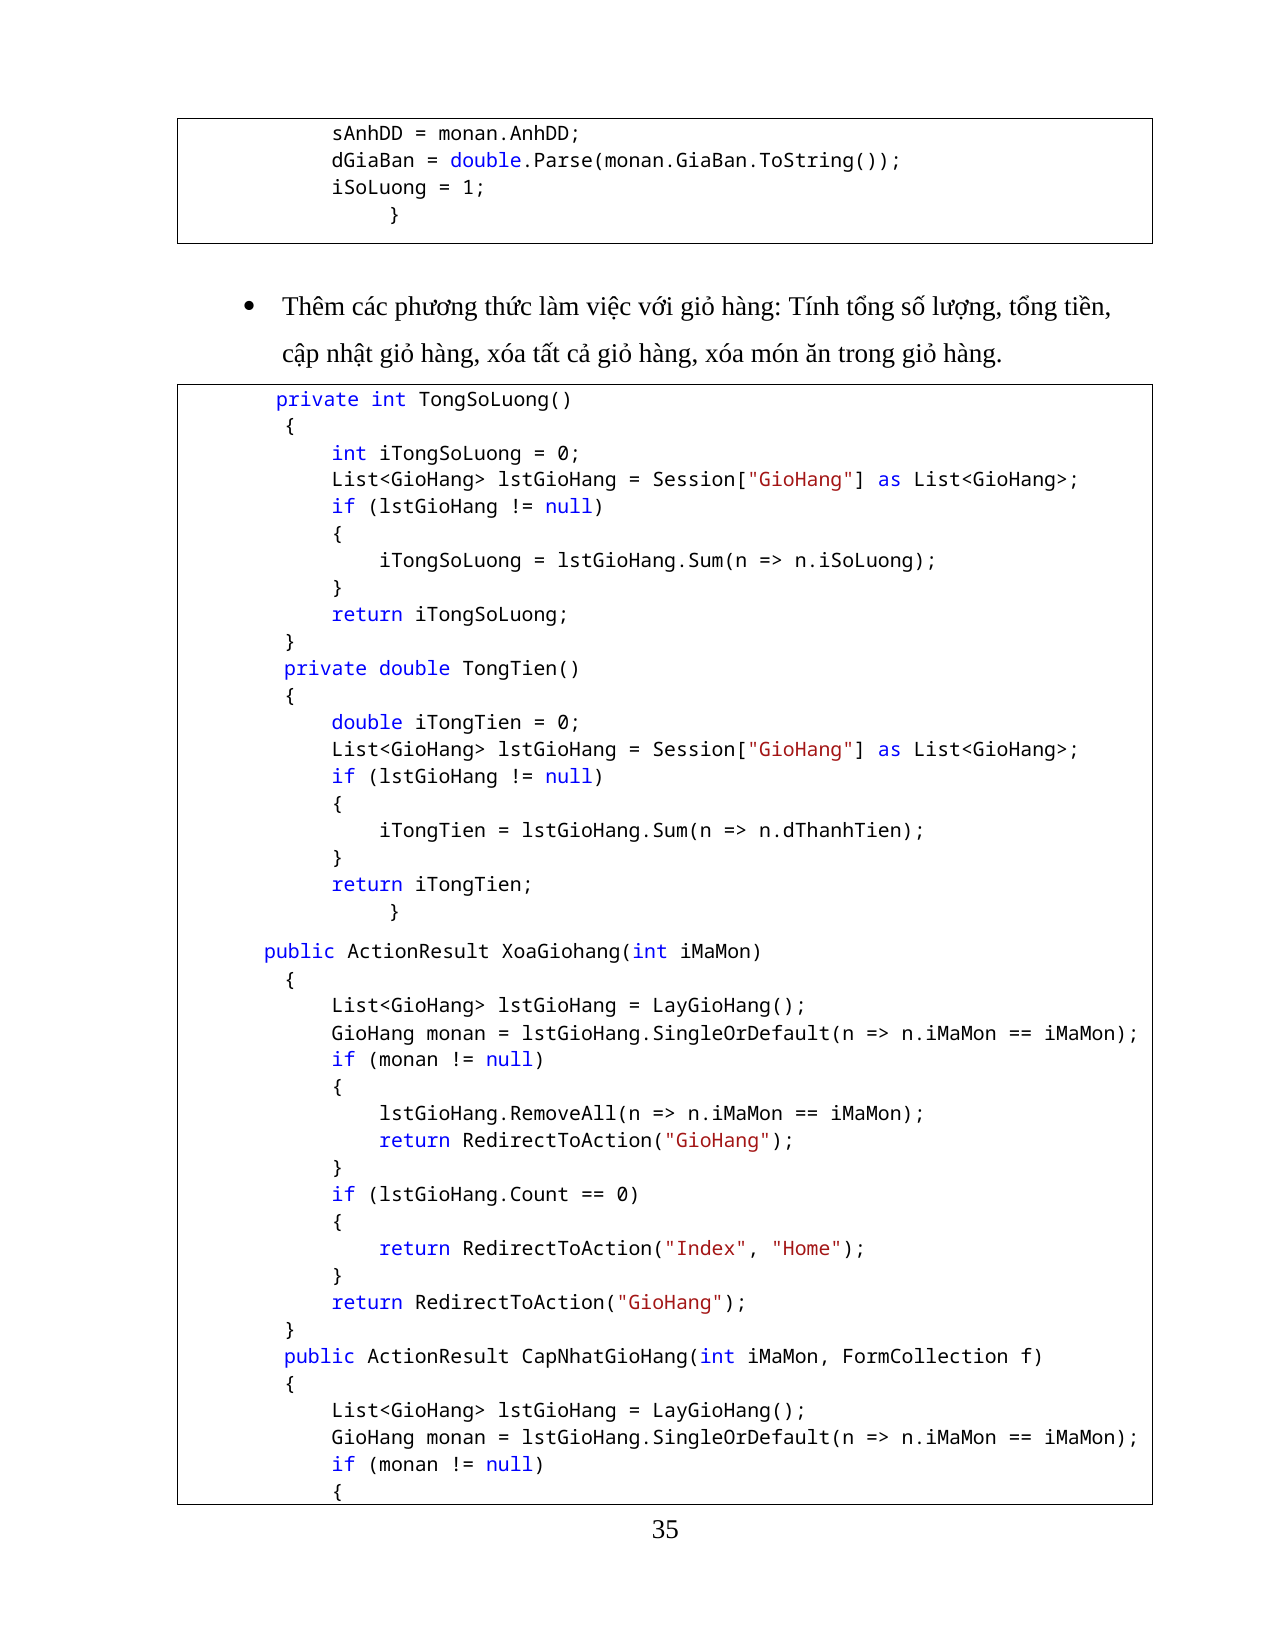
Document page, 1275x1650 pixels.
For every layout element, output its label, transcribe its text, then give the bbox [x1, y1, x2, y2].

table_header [178, 385, 1152, 1504]
list Thêm các phương thức làm việc với giỏ hàng: Tính tổng số lượng, tổng tiền, cập nhật giỏ hàng, xóa tất cả giỏ hàng, xóa món ăn trong giỏ hàng. [244, 290, 1153, 368]
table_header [178, 119, 1152, 243]
